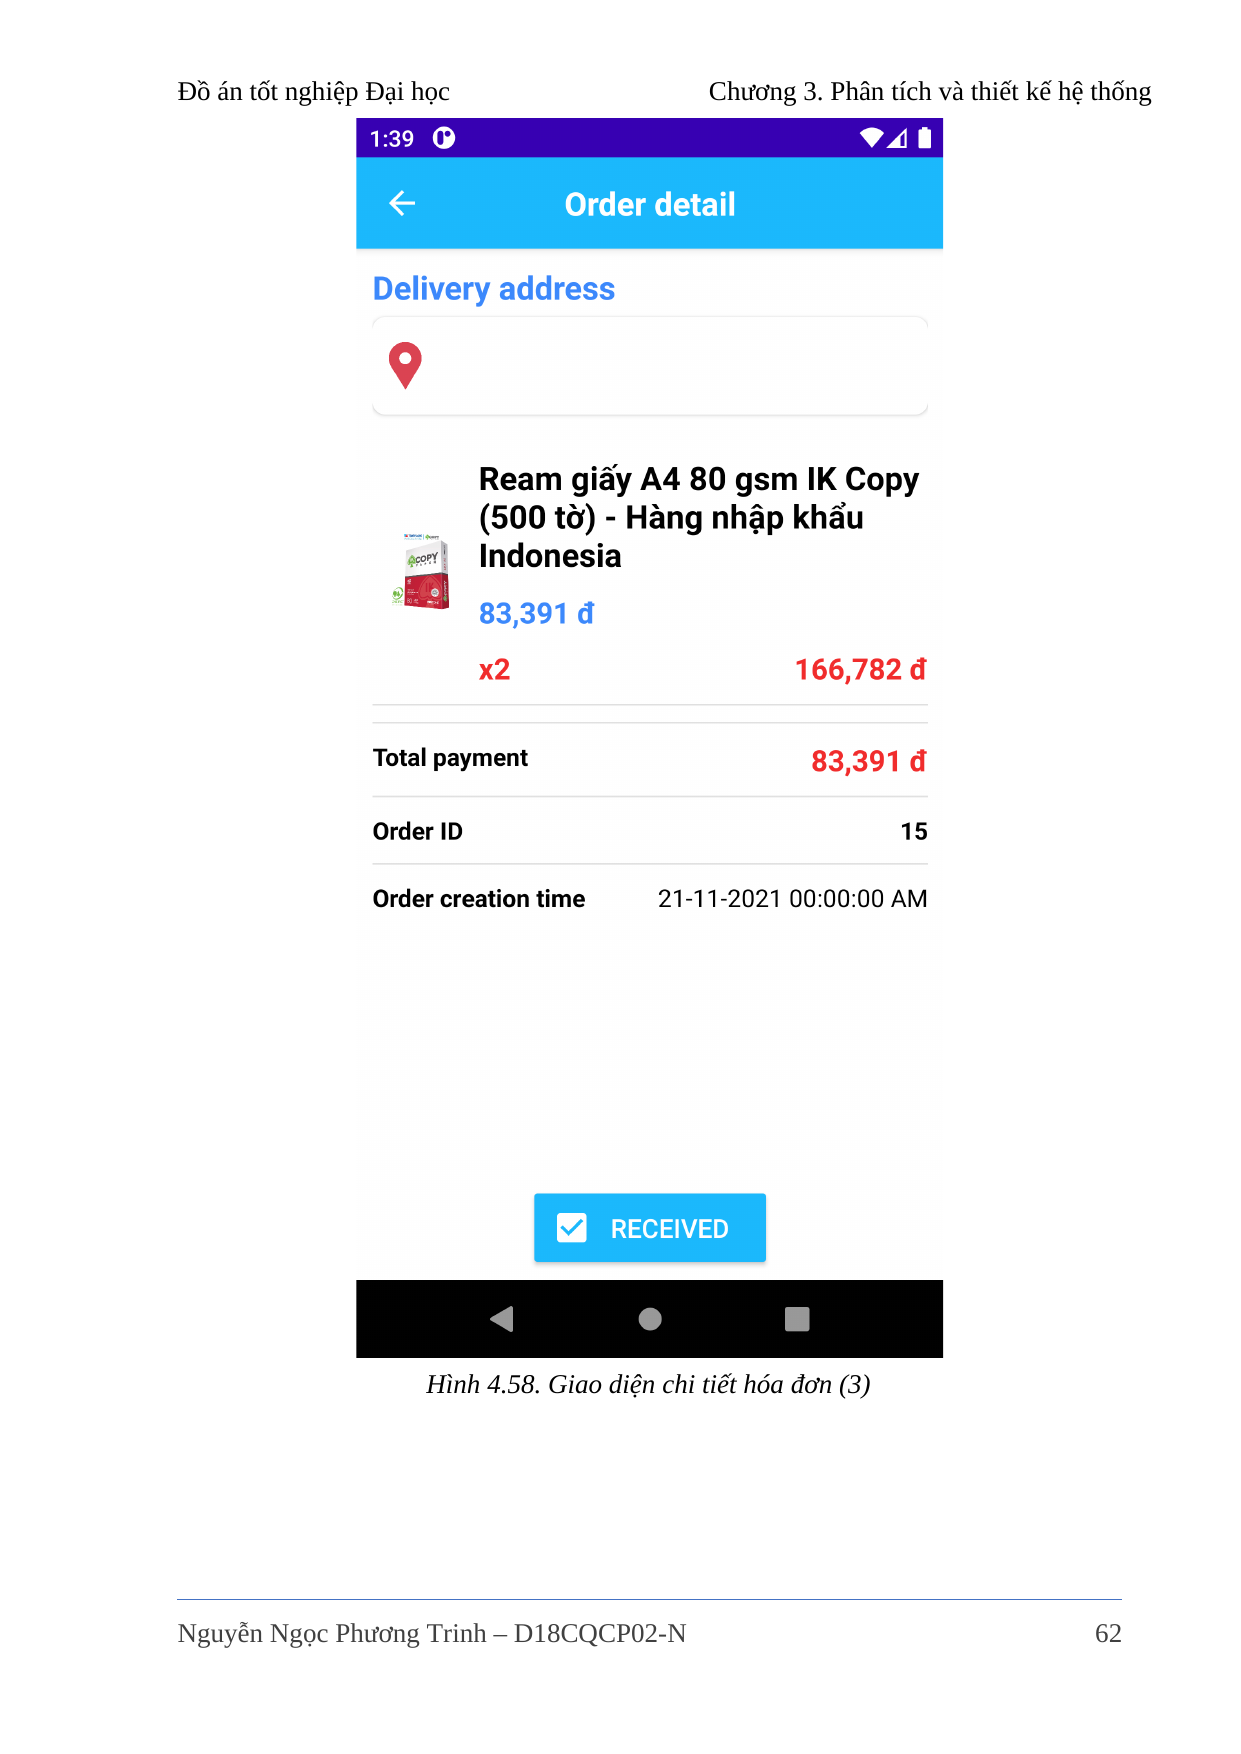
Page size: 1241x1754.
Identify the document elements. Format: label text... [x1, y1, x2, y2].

picture [356, 118, 944, 1358]
